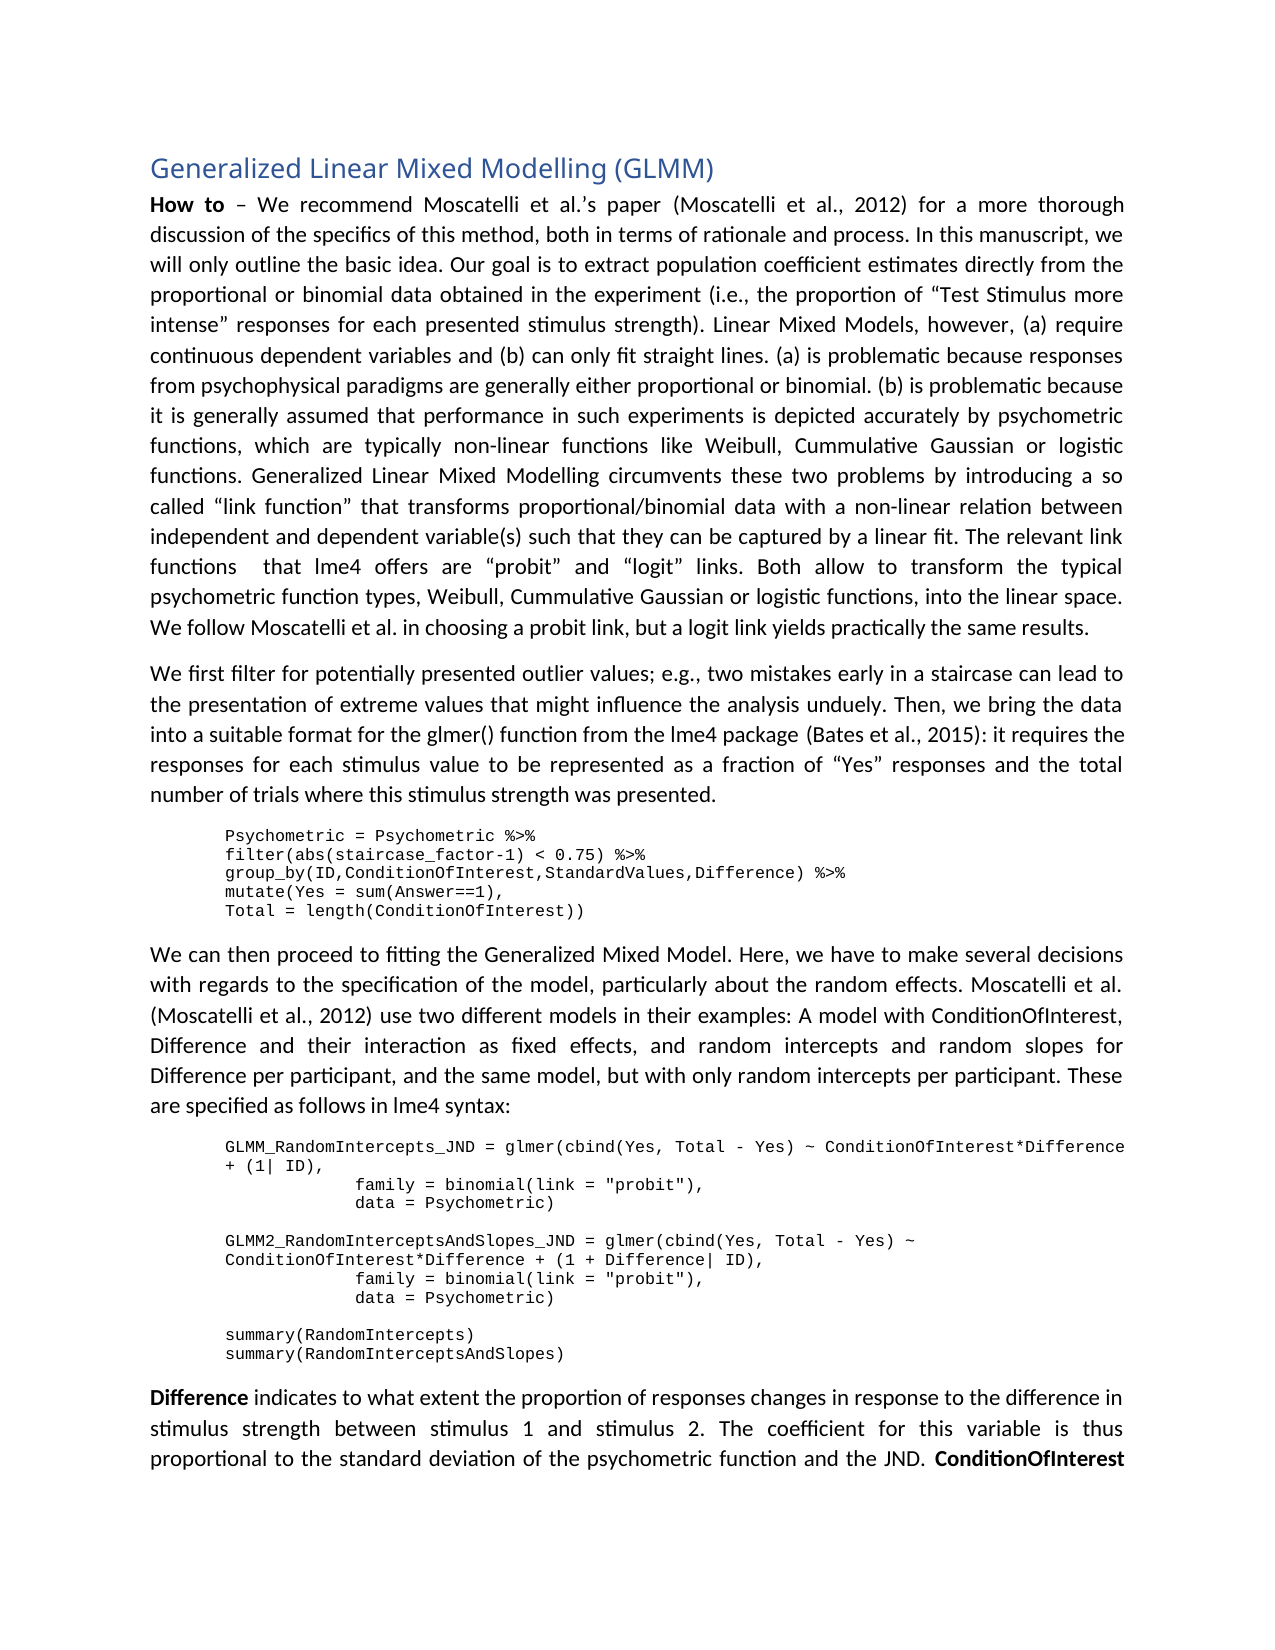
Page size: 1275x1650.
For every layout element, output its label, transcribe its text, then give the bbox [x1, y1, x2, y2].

text family = binomial(link = "probit"), [225, 1176, 1125, 1195]
text Total = length(ConditionOfInterest)) [225, 903, 1125, 922]
text family = binomial(link = "probit"), [225, 1270, 1125, 1289]
text We first filter for potentially presented outlier values; e.g., two mistakes early in a staircase can lead to the presentation of extreme values that might influence the analysis unduely. Then, we bring the data into a suitable format for the glmer() function from the lme4 package (Bates et al., 2015): it requires the responses for each stimulus value to be represented as a fraction of “Yes” responses and the total number of trials where this stimulus strength was presented. [150, 659, 1125, 808]
text filter(abs(staircase_factor-1) < 0.75) %>% group_by(ID,ConditionOfInterest,StandardValues,Difference) %>% [225, 846, 1125, 884]
text We can then proceed to fitting the Generalized Mixed Model. Here, we have to make several decisions with regards to the specification of the model, particularly about the random effects. Moscatelli et al. (Moscatelli et al., 2012) use two different models in their examples: A model with ConditionOfInterest, Difference and their interaction as fixed effects, and random intercepts and random slopes for Difference per participant, and the same model, but with only random intercepts per participant. These are specified as follows in lme4 syntax: [150, 940, 1125, 1119]
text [150, 1383, 1125, 1472]
text GLMM_RandomIntercepts_JND = glmer(cbind(Yes, Total - Yes) ~ ConditionOfInterest*Difference + (1| ID), [225, 1138, 1125, 1176]
text summary(RandomIntercepts) [225, 1327, 1125, 1346]
text data = Psychometric) [225, 1195, 1125, 1214]
text mutate(Yes = sum(Answer==1), [225, 884, 1125, 903]
text GLMM2_RandomInterceptsAndSlopes_JND = glmer(cbind(Yes, Total - Yes) ~ ConditionOfInterest*Difference + (1 + Difference| ID), [225, 1233, 1125, 1270]
text summary(RandomInterceptsAndSlopes) [225, 1346, 1125, 1364]
text Psychometric = Psychometric %>% [225, 827, 1125, 846]
text data = Psychometric) [225, 1289, 1125, 1308]
subtitle Generalized Linear Mixed Modelling (GLMM) [150, 150, 1125, 187]
text How to – We recommend Moscatelli et al.’s paper (Moscatelli et al., 2012) for a more thorough discussion of the specifics of this method, both in terms of rationale and process. In this manuscript, we will only outline the basic idea. Our goal is to extract population coefficient estimates directly from the proportional or binomial data obtained in the experiment (i.e., the proportion of “Test Stimulus more intense” responses for each presented stimulus strength). Linear Mixed Models, however, (a) require continuous dependent variables and (b) can only fit straight lines. (a) is problematic because responses from psychophysical paradigms are generally either proportional or binomial. (b) is problematic because it is generally assumed that performance in such experiments is depicted accurately by psychometric functions, which are typically non-linear functions like Weibull, Cummulative Gaussian or logistic functions. Generalized Linear Mixed Modelling circumvents these two problems by introducing a so called “link function” that transforms proportional/binomial data with a non-linear relation between independent and dependent variable(s) such that they can be captured by a linear fit. The relevant link functions that lme4 offers are “probit” and “logit” links. Both allow to transform the typical psychometric function types, Weibull, Cummulative Gaussian or logistic functions, into the linear space. We follow Moscatelli et al. in choosing a probit link, but a logit link yields practically the same results. [150, 190, 1125, 641]
